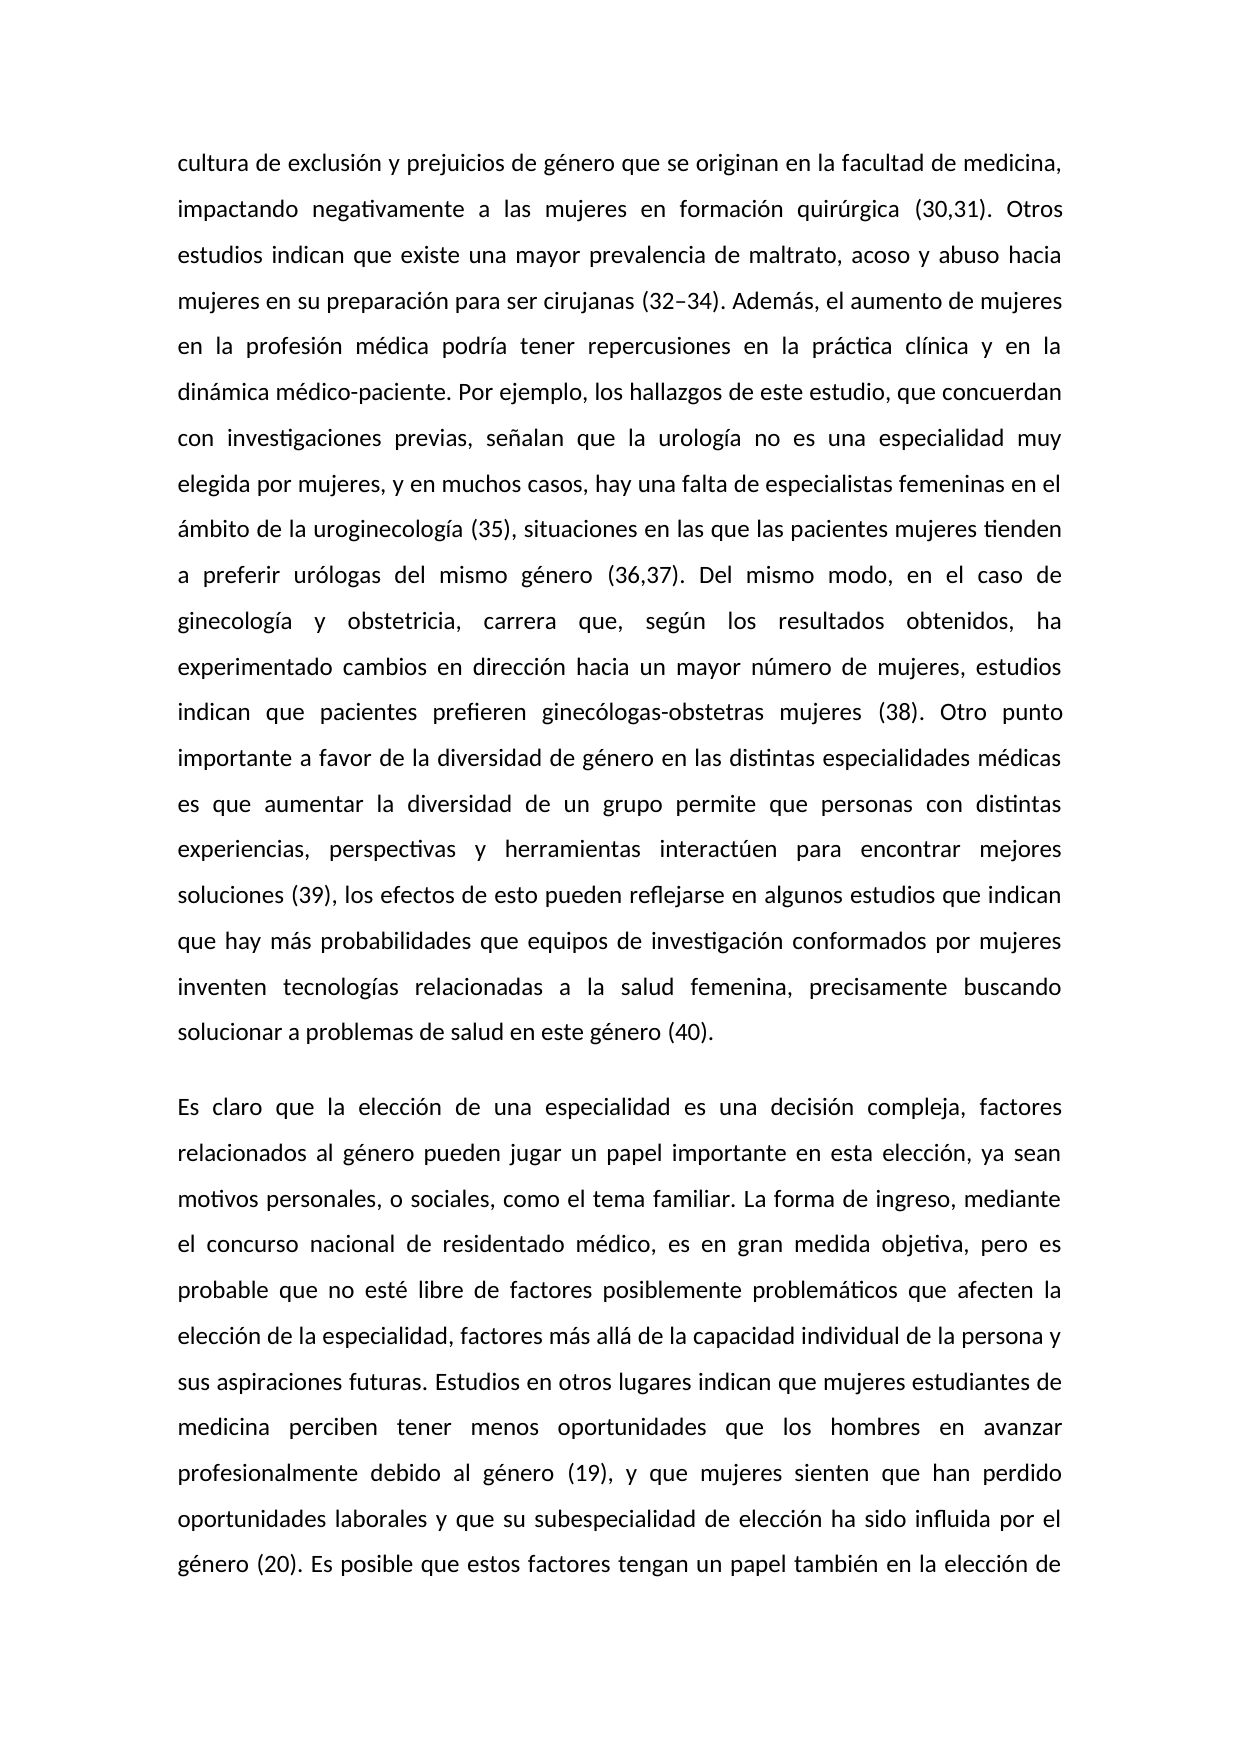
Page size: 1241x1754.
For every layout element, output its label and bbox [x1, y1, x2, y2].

text [177, 148, 1063, 1047]
text [177, 1091, 1063, 1579]
